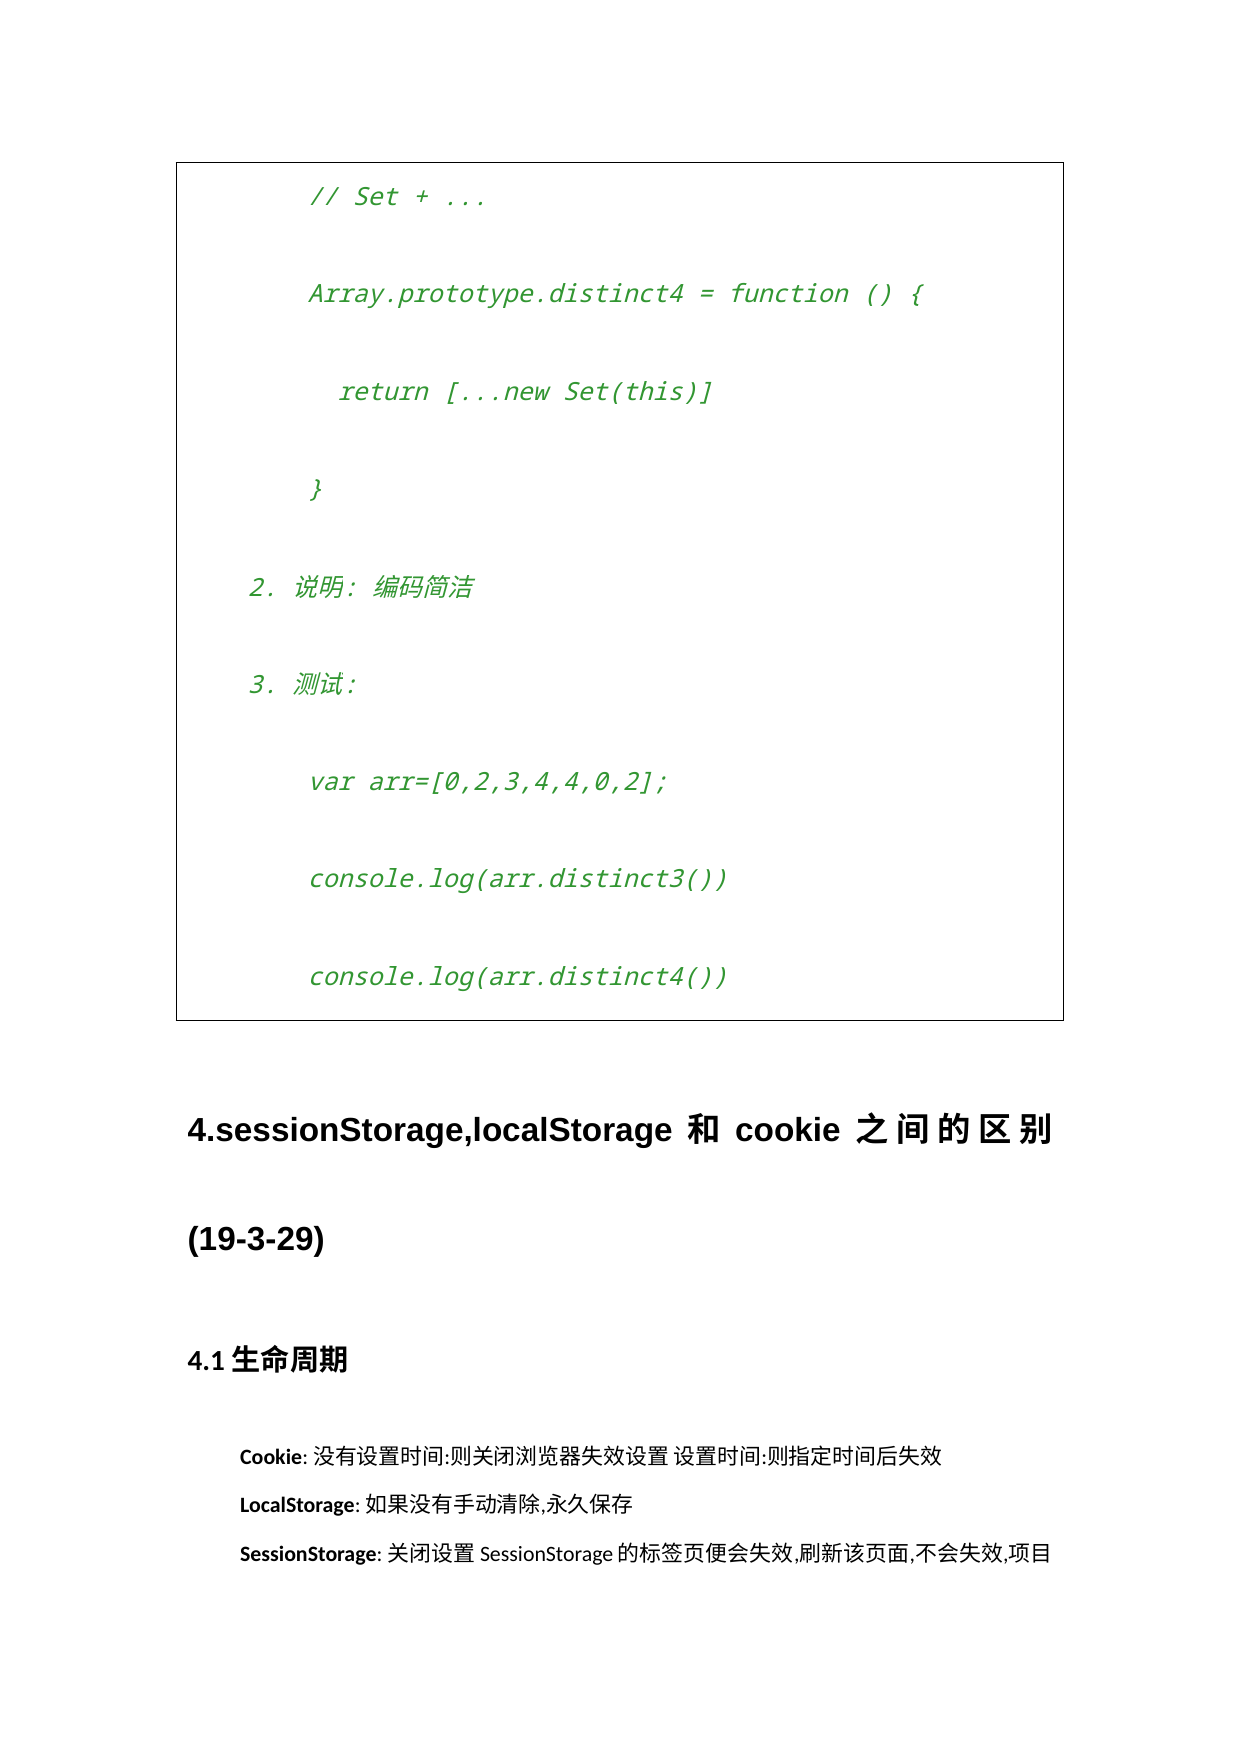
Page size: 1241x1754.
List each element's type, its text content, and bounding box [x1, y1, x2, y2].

subtitle 4.1 生命周期 [187, 1325, 1053, 1390]
list Cookie: 没有设置时间:则关闭浏览器失效设置 设置时间:则指定时间后失效 [240, 1439, 1053, 1471]
list LocalStorage: 如果没有手动清除,永久保存 [240, 1487, 1053, 1519]
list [240, 1535, 1053, 1568]
subtitle 4.sessionStorage,localStorage和cookie之间的区别(19-3-29) [187, 1094, 1053, 1271]
